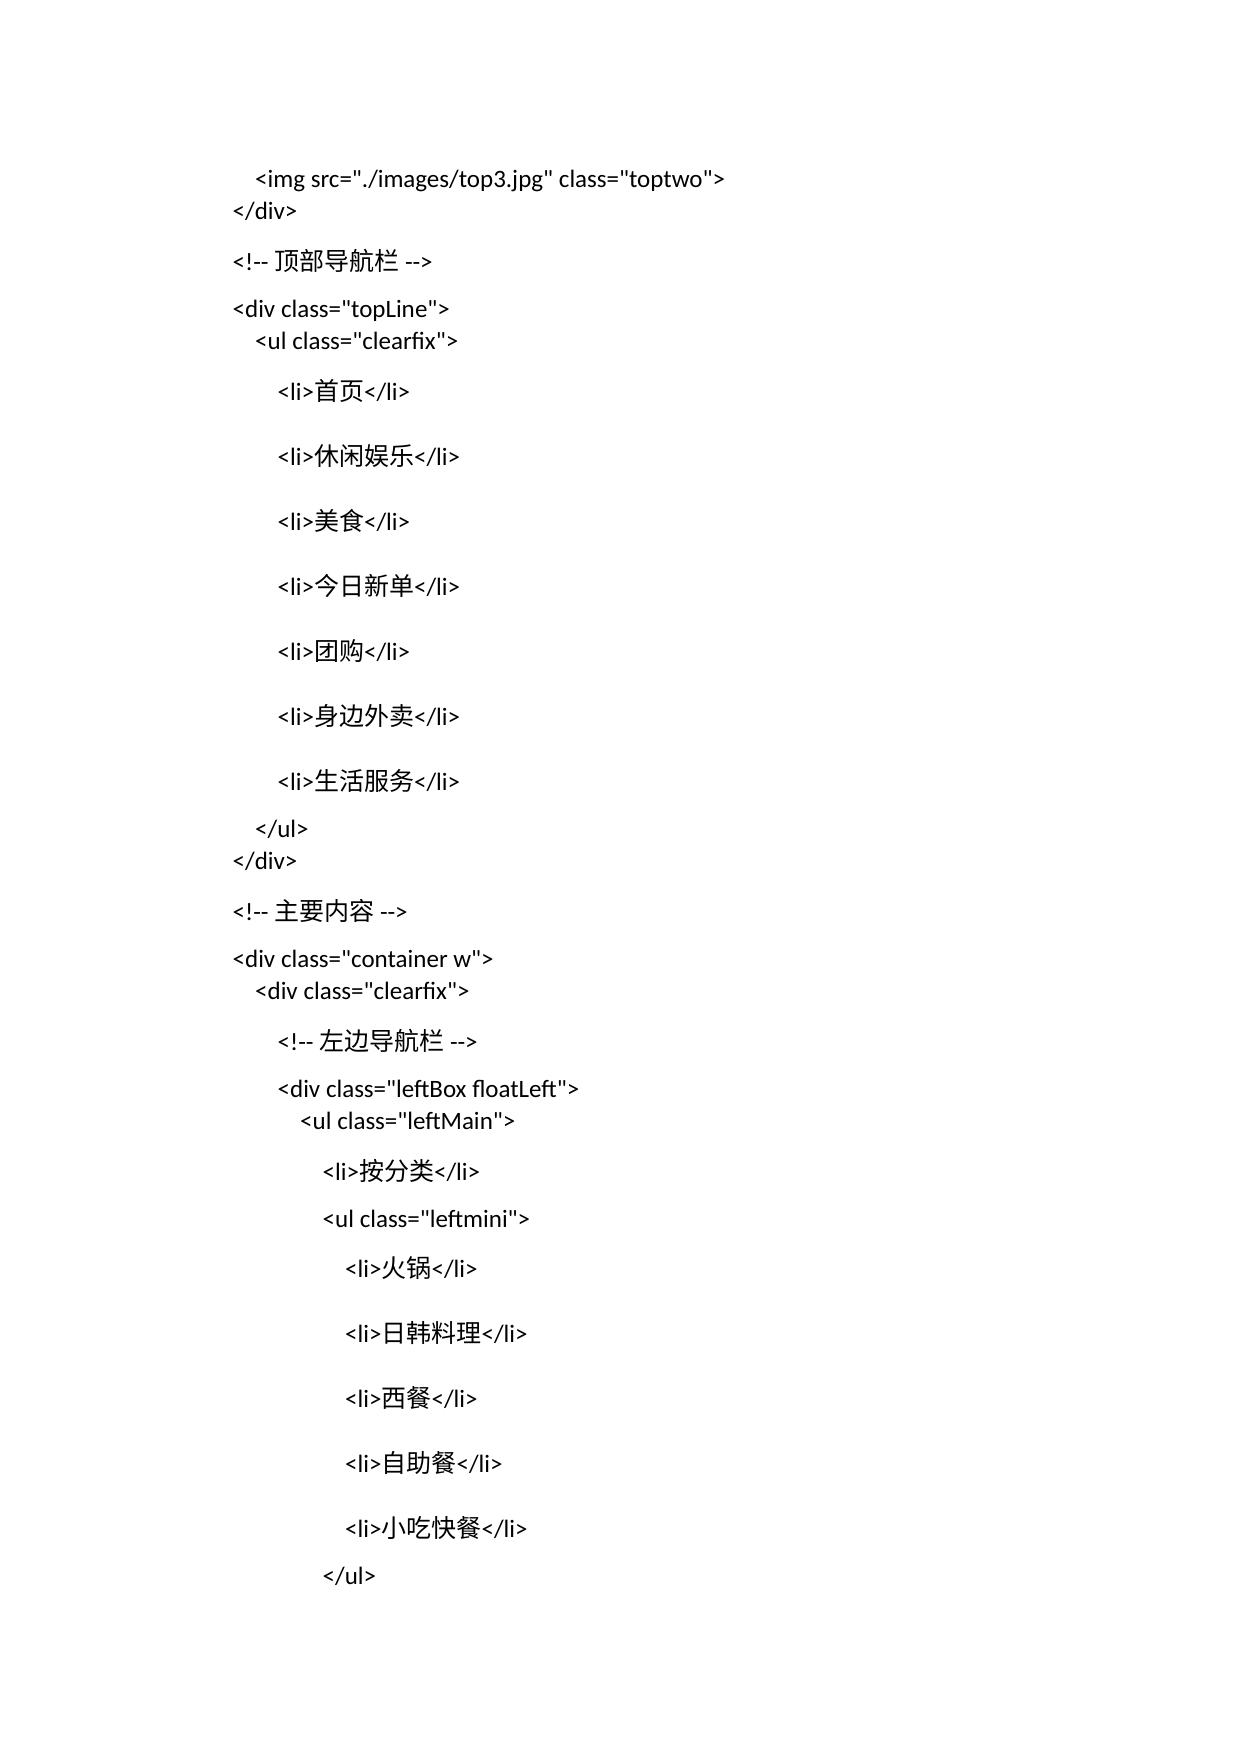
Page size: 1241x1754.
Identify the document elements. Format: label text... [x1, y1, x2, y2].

text <div class="leftBox floatLeft"> [187, 1072, 1053, 1104]
text <ul class="clearfix"> [187, 324, 1053, 357]
text <!-- 左边导航栏 --> [187, 1007, 1053, 1072]
text <div class="container w"> [187, 942, 1053, 974]
text <li>休闲娱乐</li> [187, 422, 1053, 487]
text <li>美食</li> [187, 487, 1053, 552]
text <li>西餐</li> [187, 1364, 1053, 1429]
text <li>团购</li> [187, 617, 1053, 682]
text <li>小吃快餐</li> [187, 1494, 1053, 1559]
text <li>生活服务</li> [187, 747, 1053, 812]
text <ul class="leftmini"> [187, 1202, 1053, 1234]
text <img src="./images/top3.jpg" class="toptwo"> [187, 162, 1053, 194]
text </div> [187, 844, 1053, 877]
text </div> [187, 194, 1053, 227]
text <div class="topLine"> [187, 292, 1053, 324]
text </ul> [187, 1559, 1053, 1592]
text <li>按分类</li> [187, 1137, 1053, 1202]
text <ul class="leftMain"> [187, 1104, 1053, 1137]
text <li>今日新单</li> [187, 552, 1053, 617]
text <!-- 顶部导航栏 --> [187, 227, 1053, 292]
text <li>身边外卖</li> [187, 682, 1053, 747]
text <div class="clearfix"> [187, 974, 1053, 1007]
text <li>自助餐</li> [187, 1429, 1053, 1494]
text <li>日韩料理</li> [187, 1299, 1053, 1364]
text <!-- 主要内容 --> [187, 877, 1053, 942]
text <li>火锅</li> [187, 1234, 1053, 1299]
text <li>首页</li> [187, 357, 1053, 422]
text </ul> [187, 812, 1053, 844]
